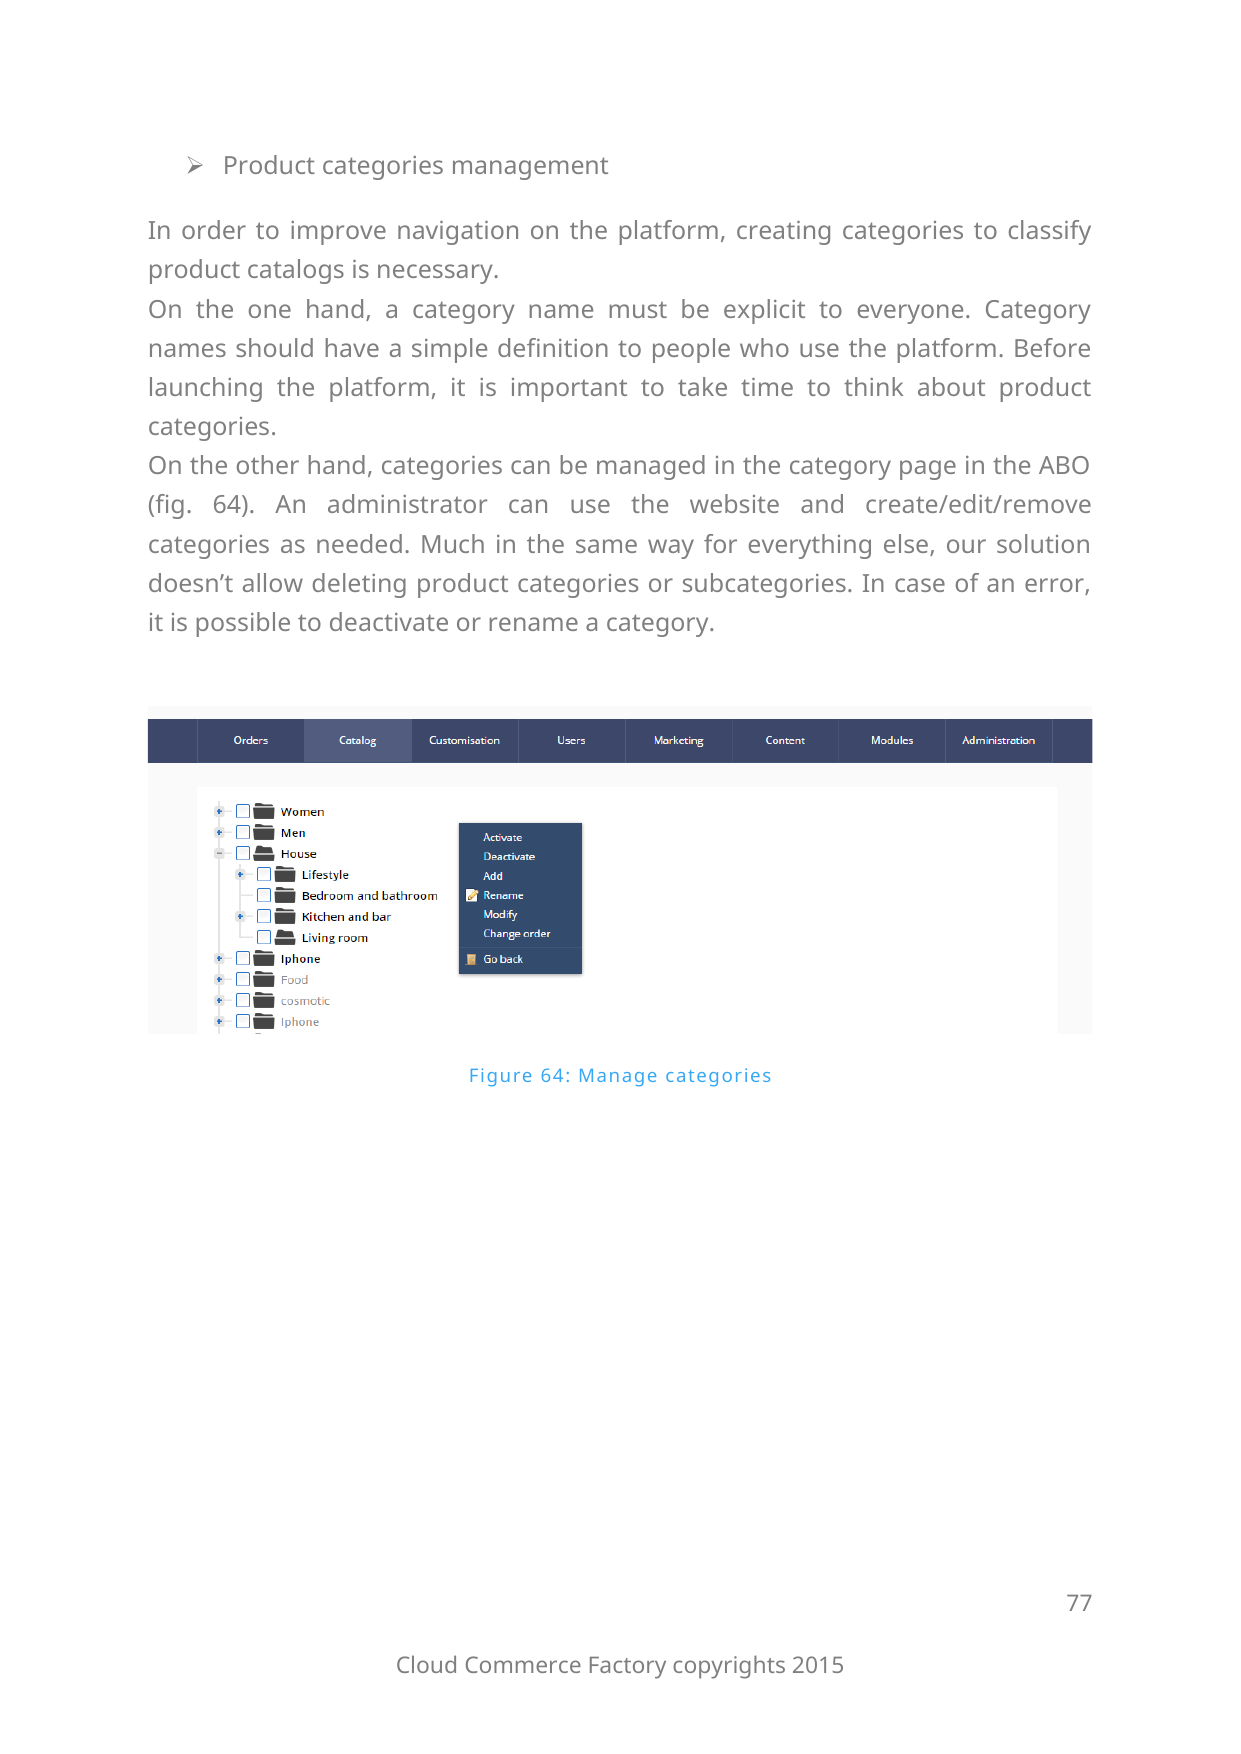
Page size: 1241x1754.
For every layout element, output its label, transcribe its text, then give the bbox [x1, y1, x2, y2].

text On the one hand, a category name must be explicit to everyone. Category names should have a simple definition to people who use the platform. Before launching the platform, it is important to take time to think about product categories. [148, 291, 1093, 443]
text On the other hand, categories can be managed in the category page in the ABO (fig. 64). An administrator can use the website and create/edit/remove categories as needed. Much in the same way for everything else, our solution doesn’t allow deleting product categories or subcategories. In case of an error, it is possible to deactivate or rename a category. [148, 448, 1093, 639]
subtitle Figure 64: Manage categories [148, 1062, 1093, 1088]
picture [147, 706, 1093, 1034]
text In order to improve navigation on the platform, creating categories to classify product catalogs is necessary. [148, 213, 1093, 286]
list Product categories management [185, 148, 1093, 182]
